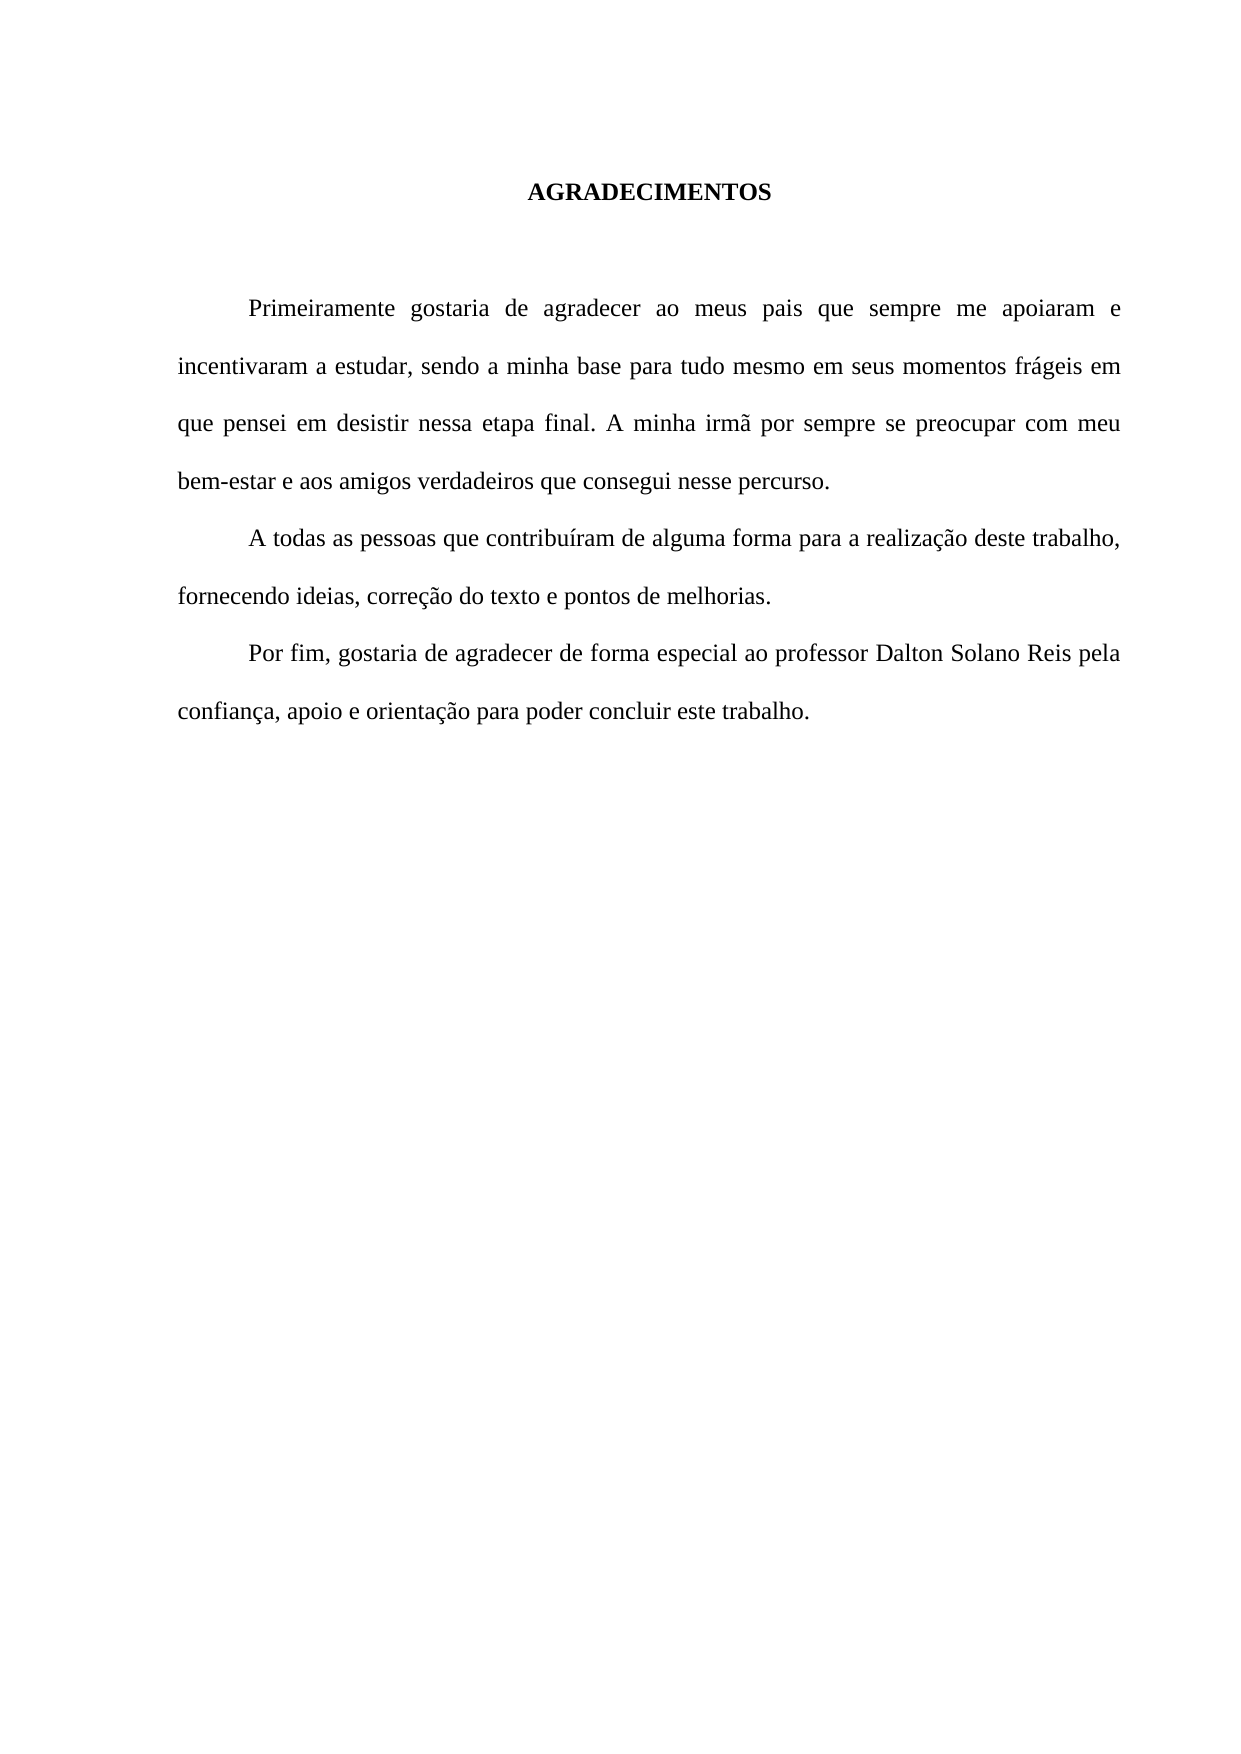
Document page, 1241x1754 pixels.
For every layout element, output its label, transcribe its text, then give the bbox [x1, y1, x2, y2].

text Por fim, gostaria de agradecer de forma especial ao professor Dalton Solano Reis pela confiança, apoio e orientação para poder concluir este trabalho. [177, 638, 1122, 725]
text AGRADECIMENTOS [177, 177, 1122, 206]
text A todas as pessoas que contribuíram de alguma forma para a realização deste trabalho, fornecendo ideias, correção do texto e pontos de melhorias. [177, 523, 1122, 610]
text Primeiramente gostaria de agradecer ao meus pais que sempre me apoiaram e incentivaram a estudar, sendo a minha base para tudo mesmo em seus momentos frágeis em que pensei em desistir nessa etapa final. A minha irmã por sempre se preocupar com meu bem-estar e aos amigos verdadeiros que consegui nesse percurso. [177, 293, 1122, 495]
